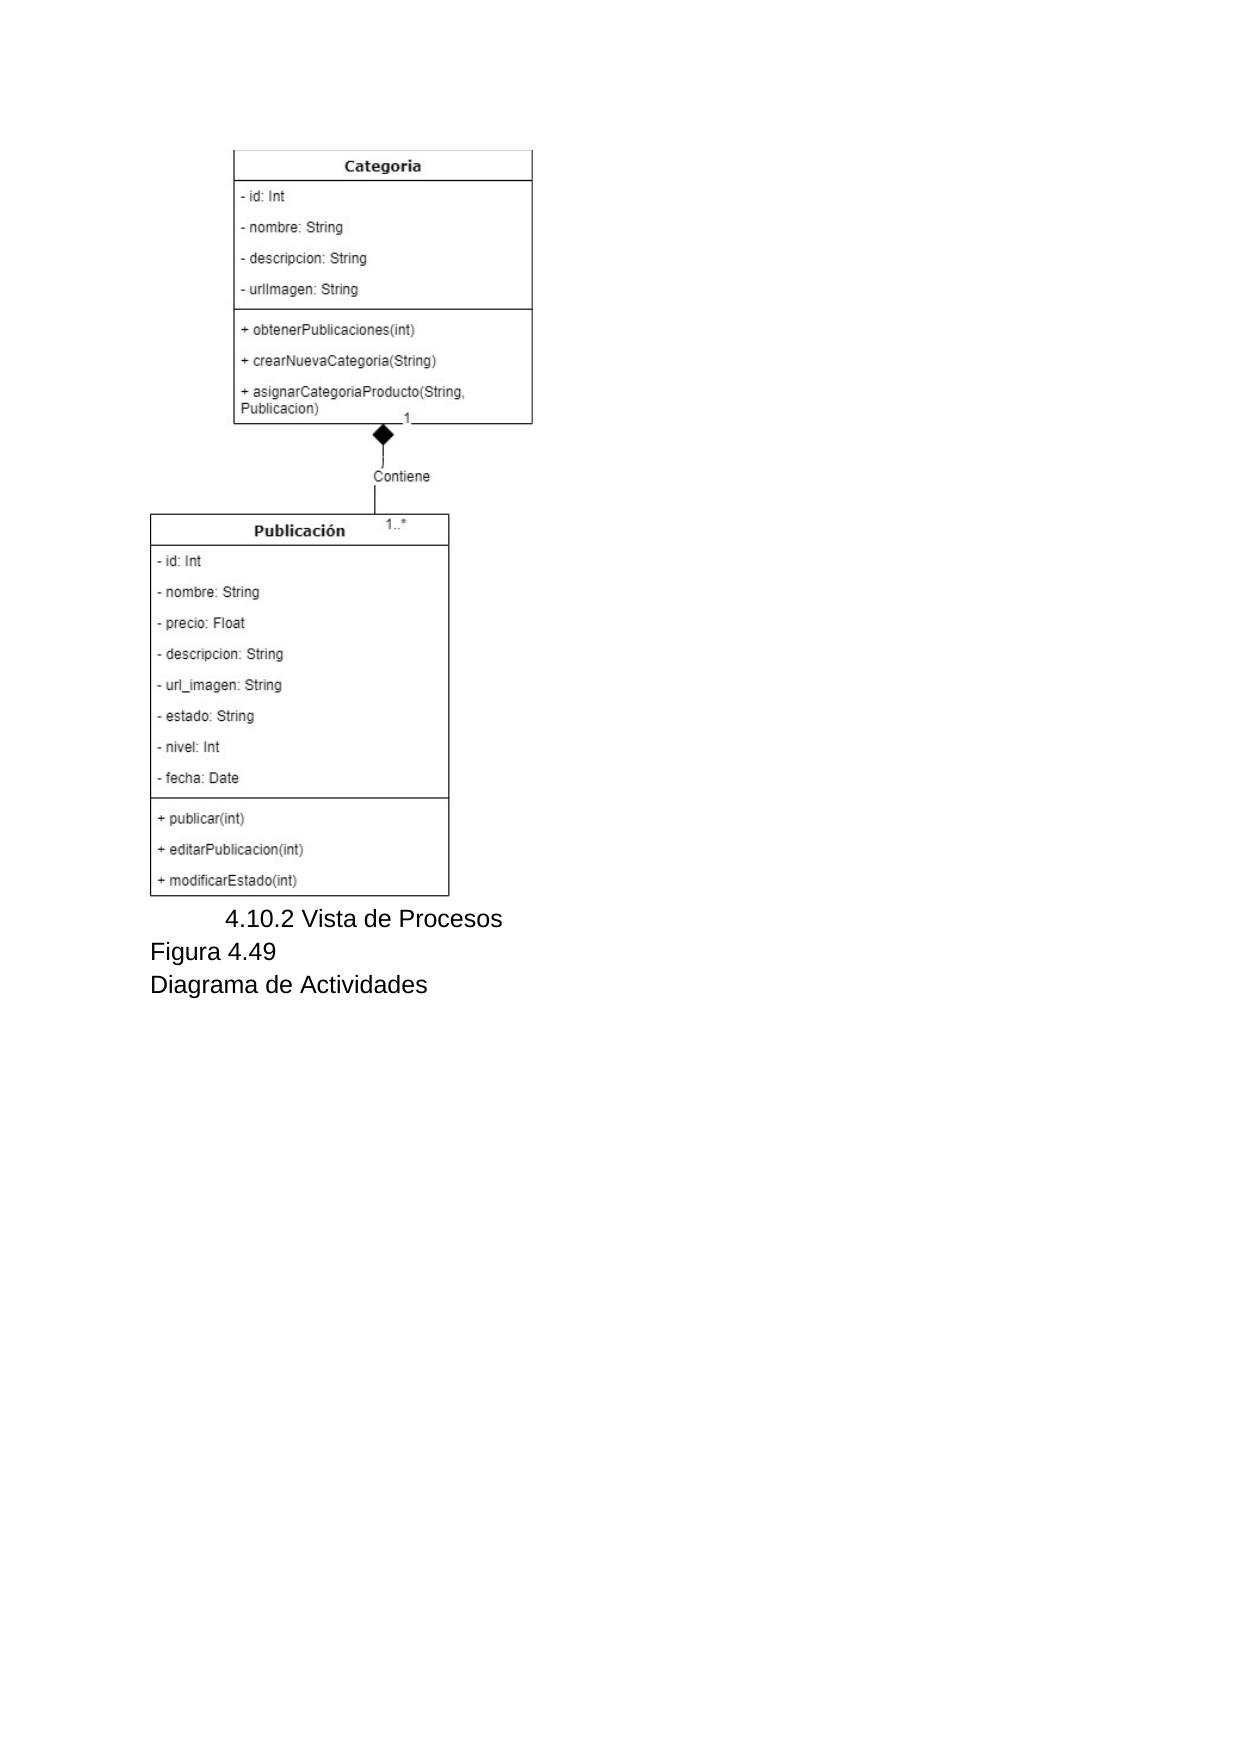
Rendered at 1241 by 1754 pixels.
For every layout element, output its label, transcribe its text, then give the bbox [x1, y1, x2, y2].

picture [150, 150, 533, 900]
text Figura 4.49 [150, 937, 1090, 966]
text Diagrama de Actividades [150, 970, 1090, 999]
text 4.10.2 Vista de Procesos [225, 904, 1090, 933]
